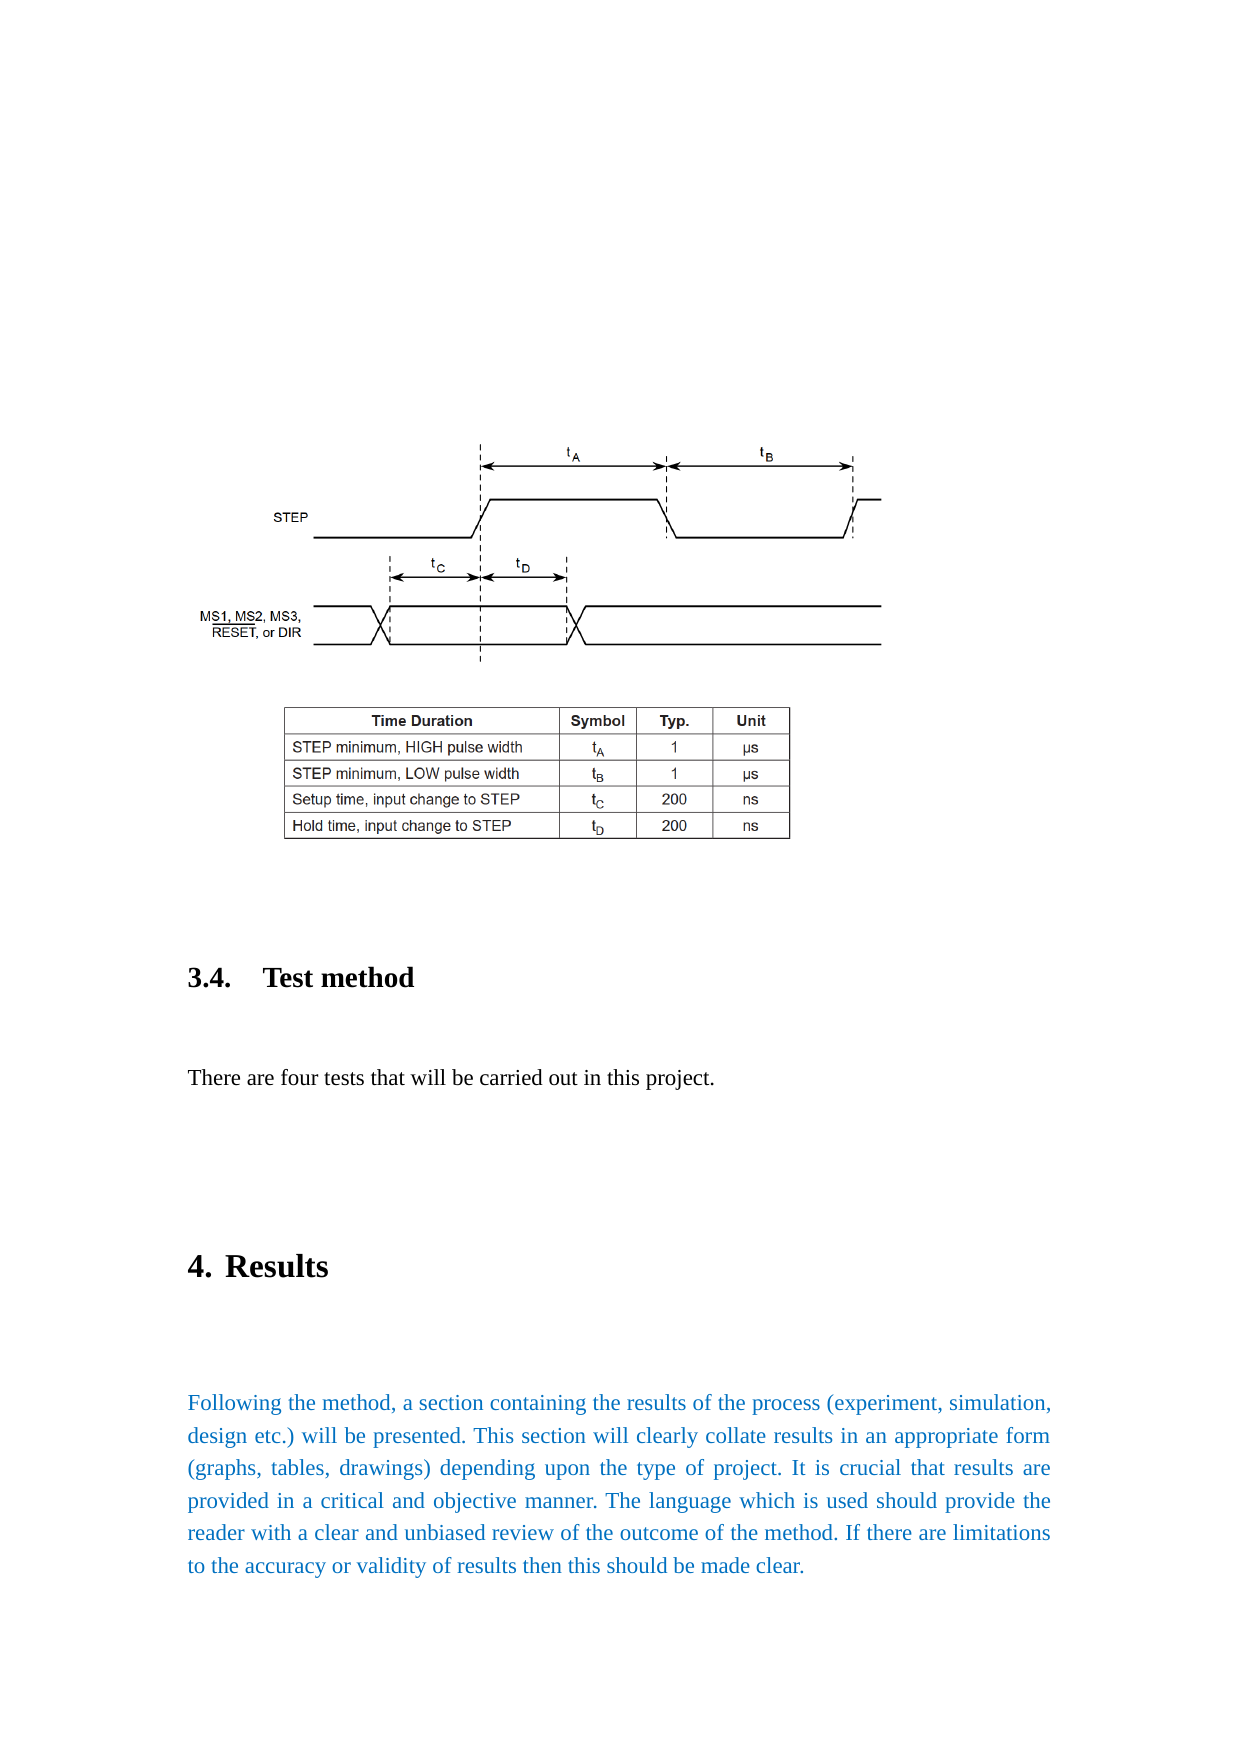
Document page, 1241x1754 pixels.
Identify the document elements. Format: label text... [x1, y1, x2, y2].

subtitle Test method [187, 944, 1053, 1009]
subtitle Results [187, 1233, 1053, 1298]
picture [187, 435, 897, 843]
text There are four tests that will be carried out in this project. [187, 1061, 1053, 1093]
text Following the method, a section containing the results of the process (experiment, simulation, design etc.) will be presented. This section will clearly collate results in an appropriate form (graphs, tables, drawings) depending upon the type of project. It is crucial that results are provided in a critical and objective manner. The language which is used should provide the reader with a clear and unbiased review of the outcome of the method. If there are limitations to the accuracy or validity of results then this should be made clear. [187, 1386, 1053, 1581]
